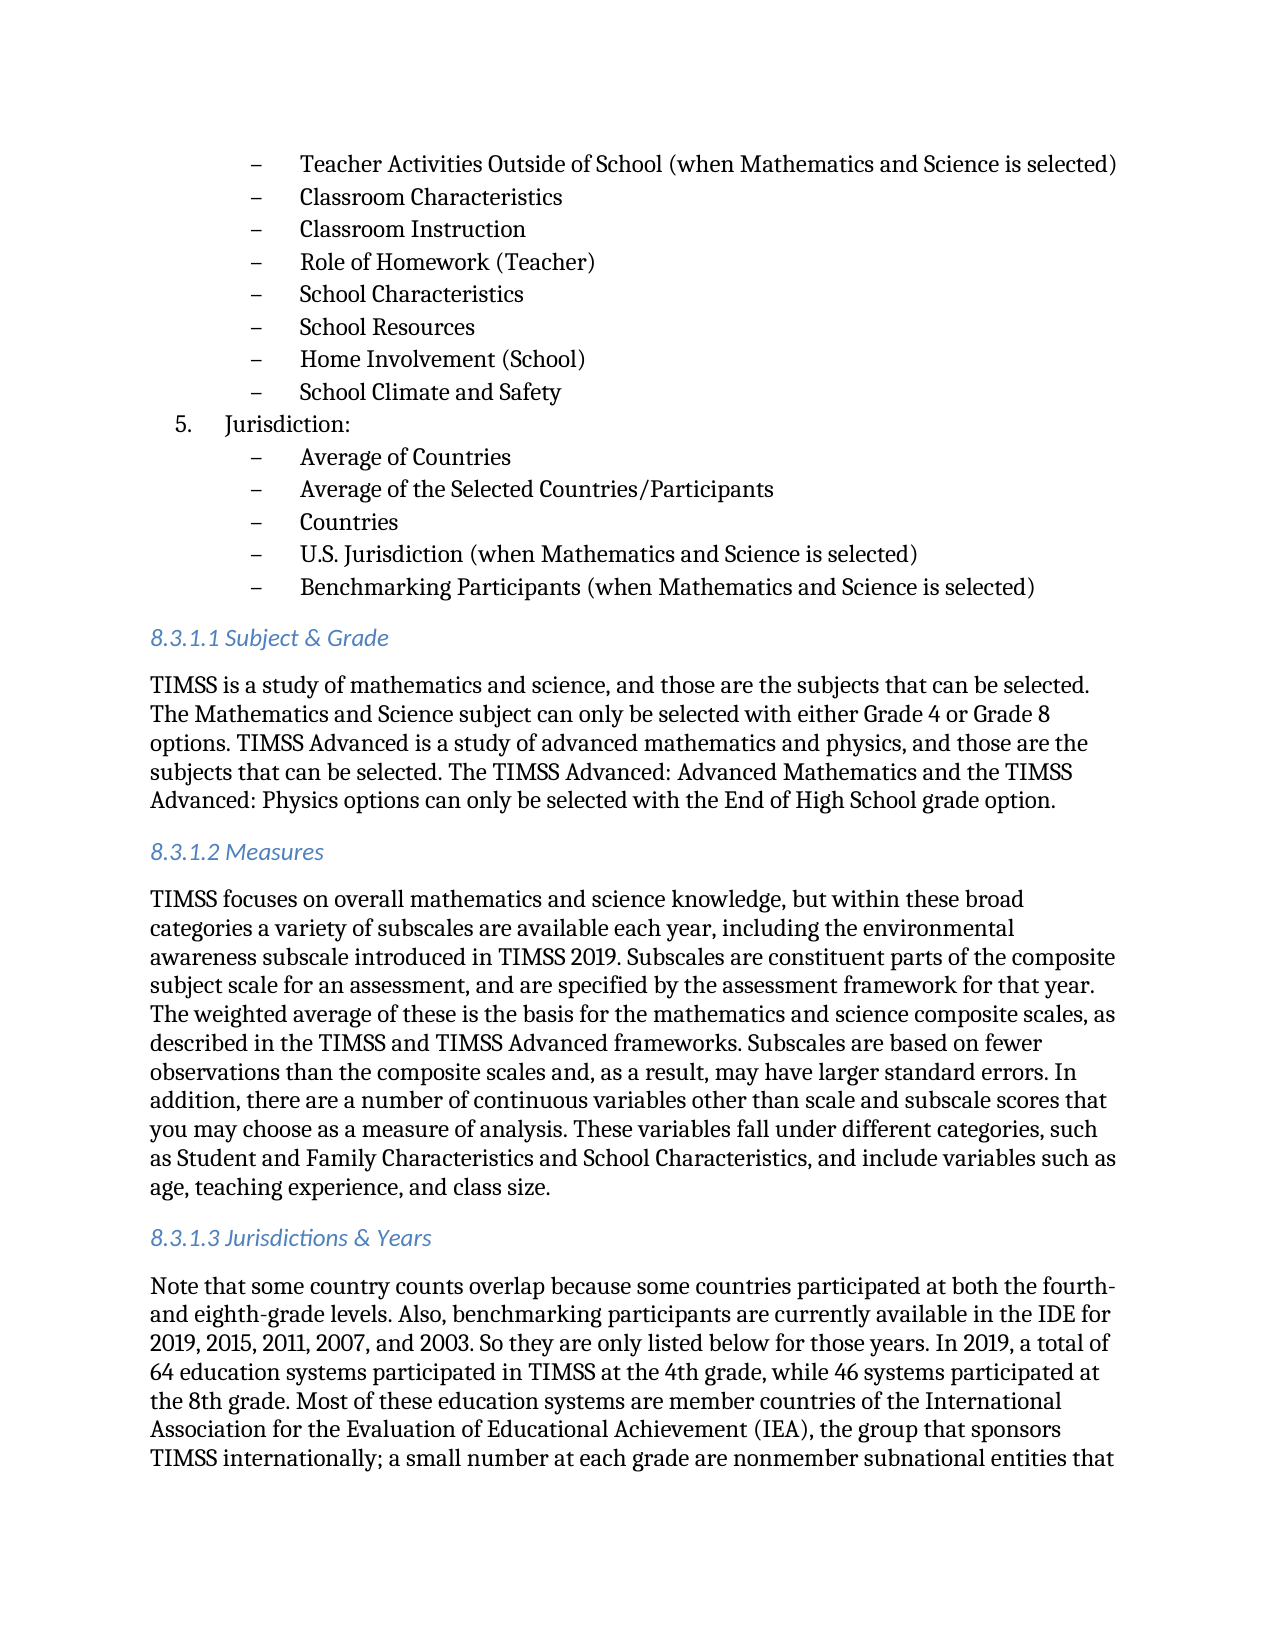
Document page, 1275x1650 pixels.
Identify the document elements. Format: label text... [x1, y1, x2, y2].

subtitle 8.3.1.3 Jurisdictions & Years [150, 1222, 1125, 1253]
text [150, 1272, 1125, 1473]
list Countries [250, 507, 1125, 536]
list Role of Homework (Teacher) [250, 247, 1125, 276]
subtitle 8.3.1.2 Measures [150, 836, 1125, 866]
list Classroom Characteristics [250, 182, 1125, 211]
list Jurisdiction: [175, 410, 1125, 439]
list Classroom Instruction [250, 215, 1125, 244]
list Average of the Selected Countries/Participants [250, 475, 1125, 504]
list Home Involvement (School) [250, 345, 1125, 374]
text TIMSS focuses on overall mathematics and science knowledge, but within these broad categories a variety of subscales are available each year, including the environmental awareness subscale introduced in TIMSS 2019. Subscales are constituent parts of the composite subject scale for an assessment, and are specified by the assessment framework for that year. The weighted average of these is the basis for the mathematics and science composite scales, as described in the TIMSS and TIMSS Advanced frameworks. Subscales are based on fewer observations than the composite scales and, as a result, may have larger standard errors. In addition, there are a number of continuous variables other than scale and subscale scores that you may choose as a measure of analysis. These variables fall under different categories, such as Student and Family Characteristics and School Characteristics, and include variables such as age, teaching experience, and class size. [150, 885, 1125, 1201]
list School Climate and Safety [250, 377, 1125, 406]
list Average of Countries [250, 442, 1125, 471]
subtitle 8.3.1.1 Subject & Grade [150, 622, 1125, 653]
list Benchmarking Participants (when Mathematics and Science is selected) [250, 572, 1125, 601]
list School Resources [250, 312, 1125, 341]
list U.S. Jurisdiction (when Mathematics and Science is selected) [250, 540, 1125, 569]
text TIMSS is a study of mathematics and science, and those are the subjects that can be selected. The Mathematics and Science subject can only be selected with either Grade 4 or Grade 8 options. TIMSS Advanced is a study of advanced mathematics and physics, and those are the subjects that can be selected. The TIMSS Advanced: Advanced Mathematics and the TIMSS Advanced: Physics options can only be selected with the End of High School grade option. [150, 671, 1125, 815]
list School Characteristics [250, 280, 1125, 309]
list Teacher Activities Outside of School (when Mathematics and Science is selected) [250, 150, 1125, 179]
